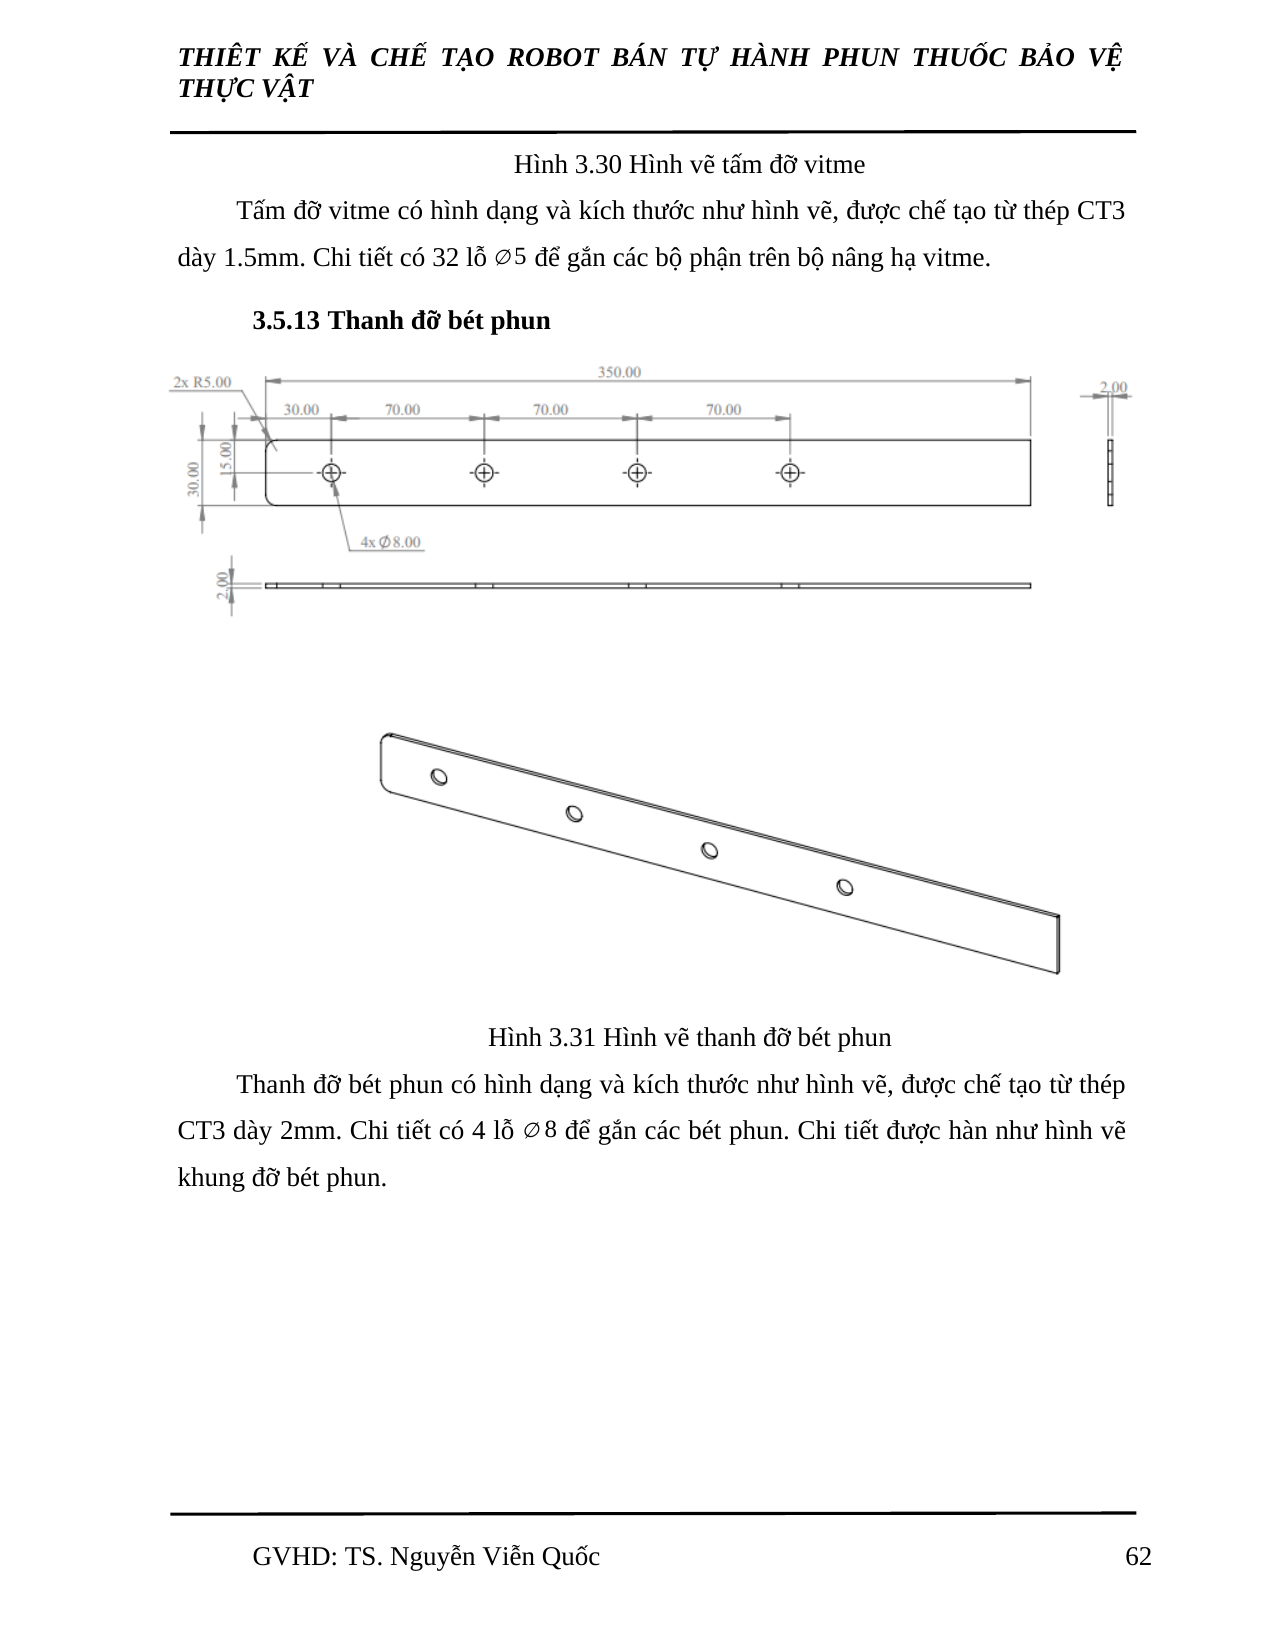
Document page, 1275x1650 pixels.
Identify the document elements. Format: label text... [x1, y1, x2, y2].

subtitle Hình 3.31 Hình vẽ thanh đỡ bét phun [177, 991, 1127, 1052]
subtitle Thanh đỡ bét phun [252, 304, 1127, 336]
text Thanh đỡ bét phun có hình dạng và kích thước như hình vẽ, được chế tạo từ thép CT3 dày 2mm. Chi tiết có 4 lỗ để gắn các bét phun. Chi tiết được hàn như hình vẽ khung đỡ bét phun. [177, 1068, 1127, 1192]
text Tấm đỡ vitme có hình dạng và kích thước như hình vẽ, được chế tạo từ thép CT3 dày 1.5mm. Chi tiết có 32 lỗ để gắn các bộ phận trên bộ nâng hạ vitme. [177, 194, 1127, 272]
subtitle Hình 3.30 Hình vẽ tấm đỡ vitme [177, 148, 1127, 179]
picture [164, 351, 1140, 991]
